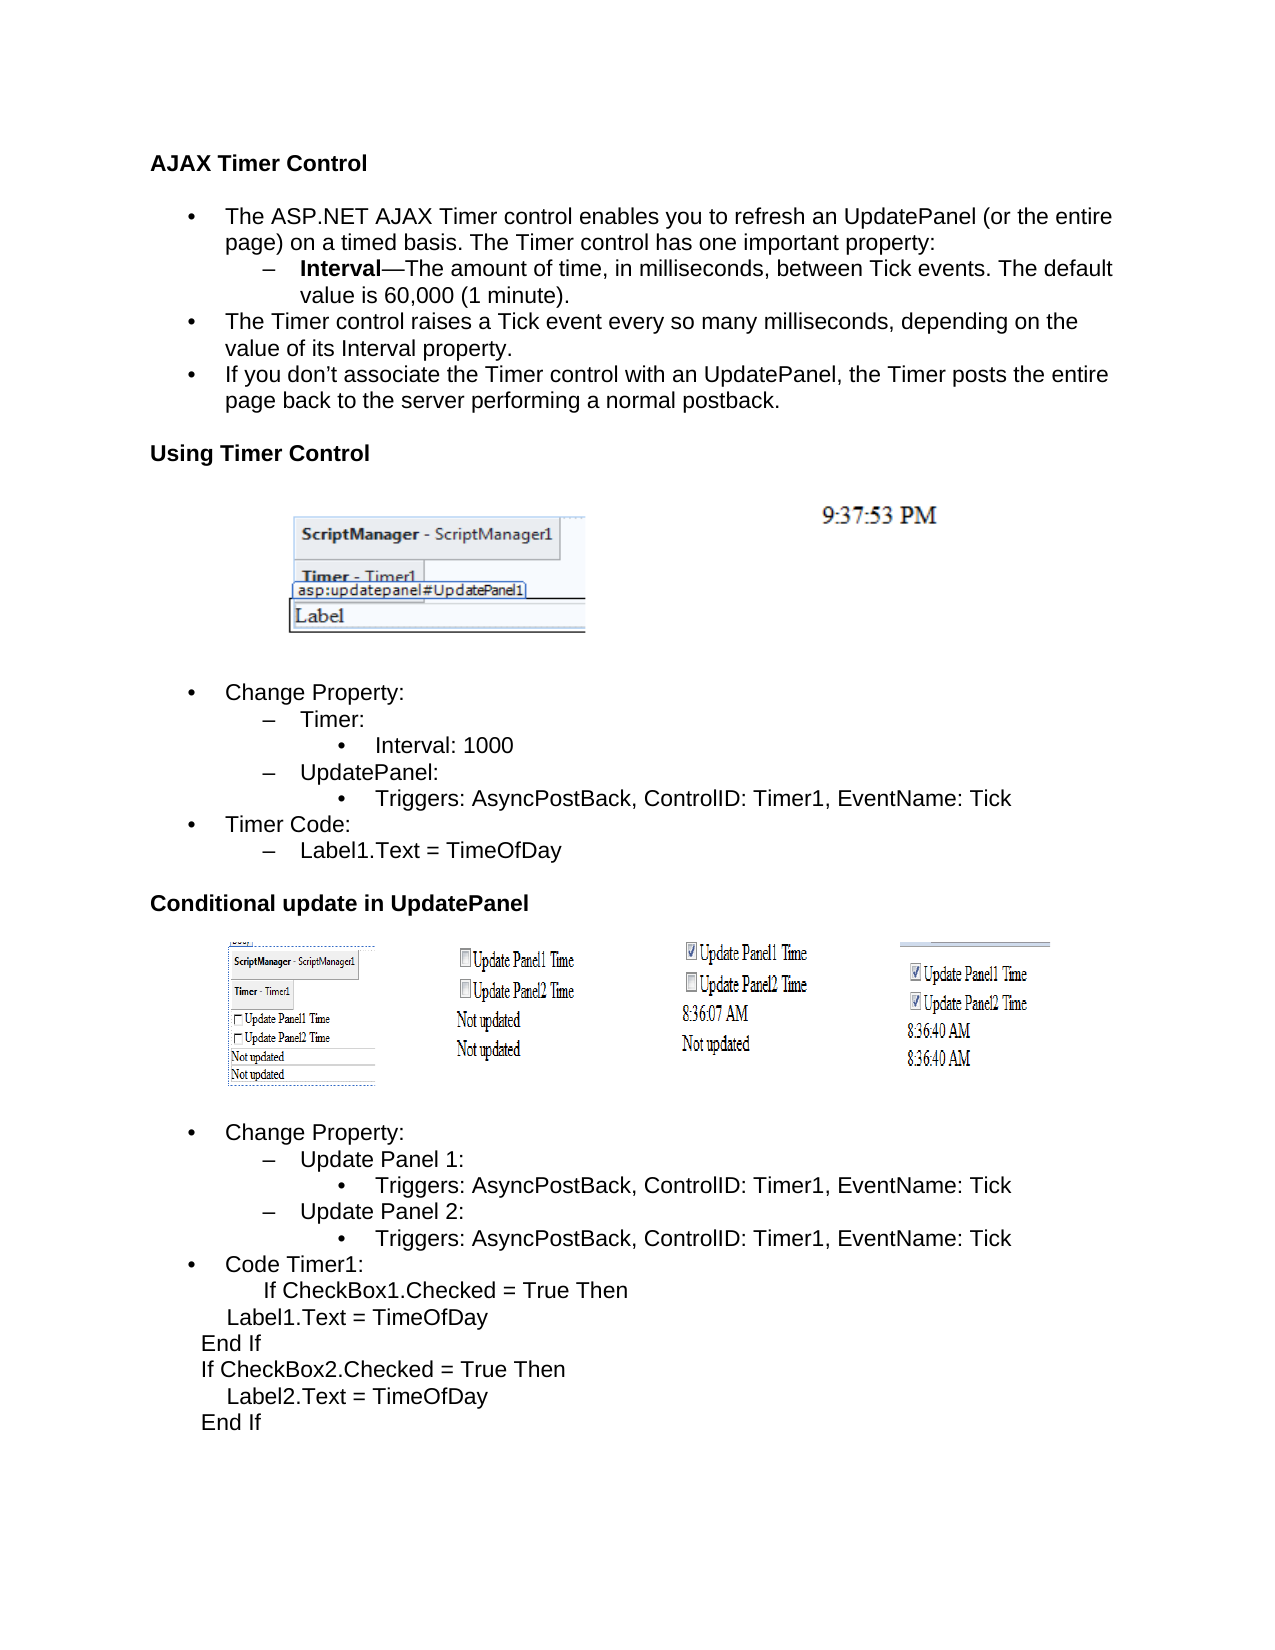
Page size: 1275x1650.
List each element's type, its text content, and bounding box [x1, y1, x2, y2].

picture [225, 942, 375, 1093]
list Change Property: [187, 679, 1125, 706]
picture [675, 942, 826, 1093]
text Using Timer Control [150, 440, 1125, 466]
list Label1.Text = TimeOfDay [262, 837, 1125, 864]
list Timer: [262, 706, 1125, 732]
picture [285, 503, 586, 653]
picture [810, 492, 990, 653]
list Interval: 1000 [337, 732, 1125, 758]
text End If [150, 1409, 1125, 1436]
text Label2.Text = TimeOfDay [150, 1383, 1125, 1409]
list Change Property: [187, 1119, 1125, 1146]
list Triggers: AsyncPostBack, ControlID: Timer1, EventName: Tick [337, 1172, 1125, 1198]
picture [450, 942, 600, 1093]
list Update Panel 1: [262, 1146, 1125, 1172]
text If CheckBox1.Checked = True Then [150, 1277, 1125, 1304]
list Code Timer1: [187, 1251, 1125, 1277]
text If CheckBox2.Checked = True Then [150, 1356, 1125, 1383]
list Interval—The amount of time, in milliseconds, between Tick events. The default value is 60,000 (1 minute). [262, 255, 1125, 308]
list The ASP.NET AJAX Timer control enables you to refresh an UpdatePanel (or the entire page) on a timed basis. The Timer control has one important property: [187, 203, 1125, 255]
text End If [150, 1330, 1125, 1356]
text Conditional update in UpdatePanel [150, 890, 1125, 917]
list Triggers: AsyncPostBack, ControlID: Timer1, EventName: Tick [337, 1225, 1125, 1251]
text Label1.Text = TimeOfDay [150, 1304, 1125, 1330]
list The Timer control raises a Tick event every so many milliseconds, depending on the value of its Interval property. [187, 308, 1125, 361]
list Triggers: AsyncPostBack, ControlID: Timer1, EventName: Tick [337, 785, 1125, 811]
list Update Panel 2: [262, 1198, 1125, 1225]
picture [900, 942, 1050, 1093]
list If you don’t associate the Timer control with an UpdatePanel, the Timer posts the entire page back to the server performing a normal postback. [187, 361, 1125, 413]
text AJAX Timer Control [150, 150, 1125, 176]
list UpdatePanel: [262, 758, 1125, 785]
list Timer Code: [187, 811, 1125, 837]
